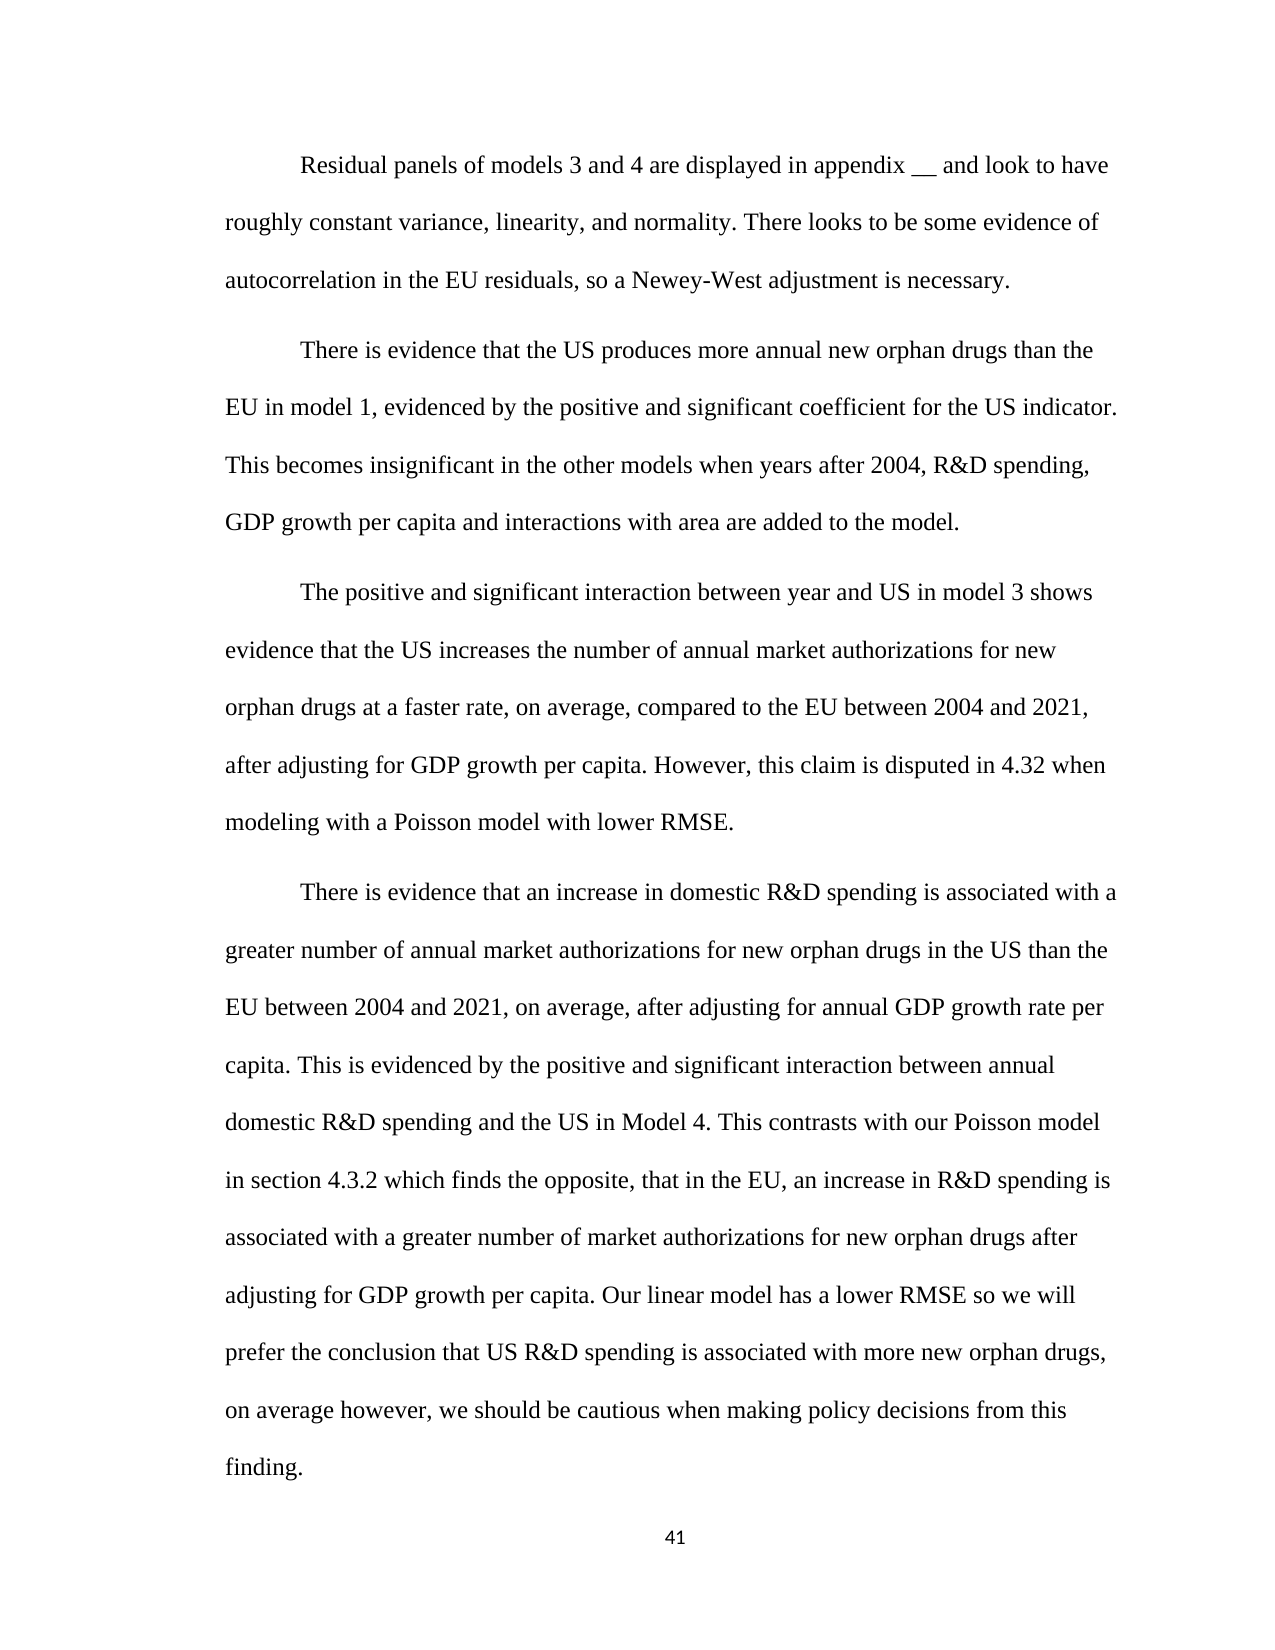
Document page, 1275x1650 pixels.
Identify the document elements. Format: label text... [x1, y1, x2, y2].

text Residual panels of models 3 and 4 are displayed in appendix __ and look to have roughly constant variance, linearity, and normality. There looks to be some evidence of autocorrelation in the EU residuals, so a Newey-West adjustment is necessary. [225, 150, 1125, 294]
text There is evidence that an increase in domestic R&D spending is associated with a greater number of annual market authorizations for new orphan drugs in the US than the EU between 2004 and 2021, on average, after adjusting for annual GDP growth rate per capita. This is evidenced by the positive and significant interaction between annual domestic R&D spending and the US in Model 4. This contrasts with our Poisson model in section 4.3.2 which finds the opposite, that in the EU, an increase in R&D spending is associated with a greater number of market authorizations for new orphan drugs after adjusting for GDP growth per capita. Our linear model has a lower RMSE so we will prefer the conclusion that US R&D spending is associated with more new orphan drugs, on average however, we should be cautious when making policy decisions from this finding. [225, 877, 1125, 1481]
text The positive and significant interaction between year and US in model 3 shows evidence that the US increases the number of annual market authorizations for new orphan drugs at a faster rate, on average, compared to the EU between 2004 and 2021, after adjusting for GDP growth per capita. However, this claim is disputed in 4.32 when modeling with a Poisson model with lower RMSE. [225, 577, 1125, 836]
text There is evidence that the US produces more annual new orphan drugs than the EU in model 1, evidenced by the positive and significant coefficient for the US indicator. This becomes insignificant in the other models when years after 2004, R&D spending, GDP growth per capita and interactions with area are added to the model. [225, 335, 1125, 536]
